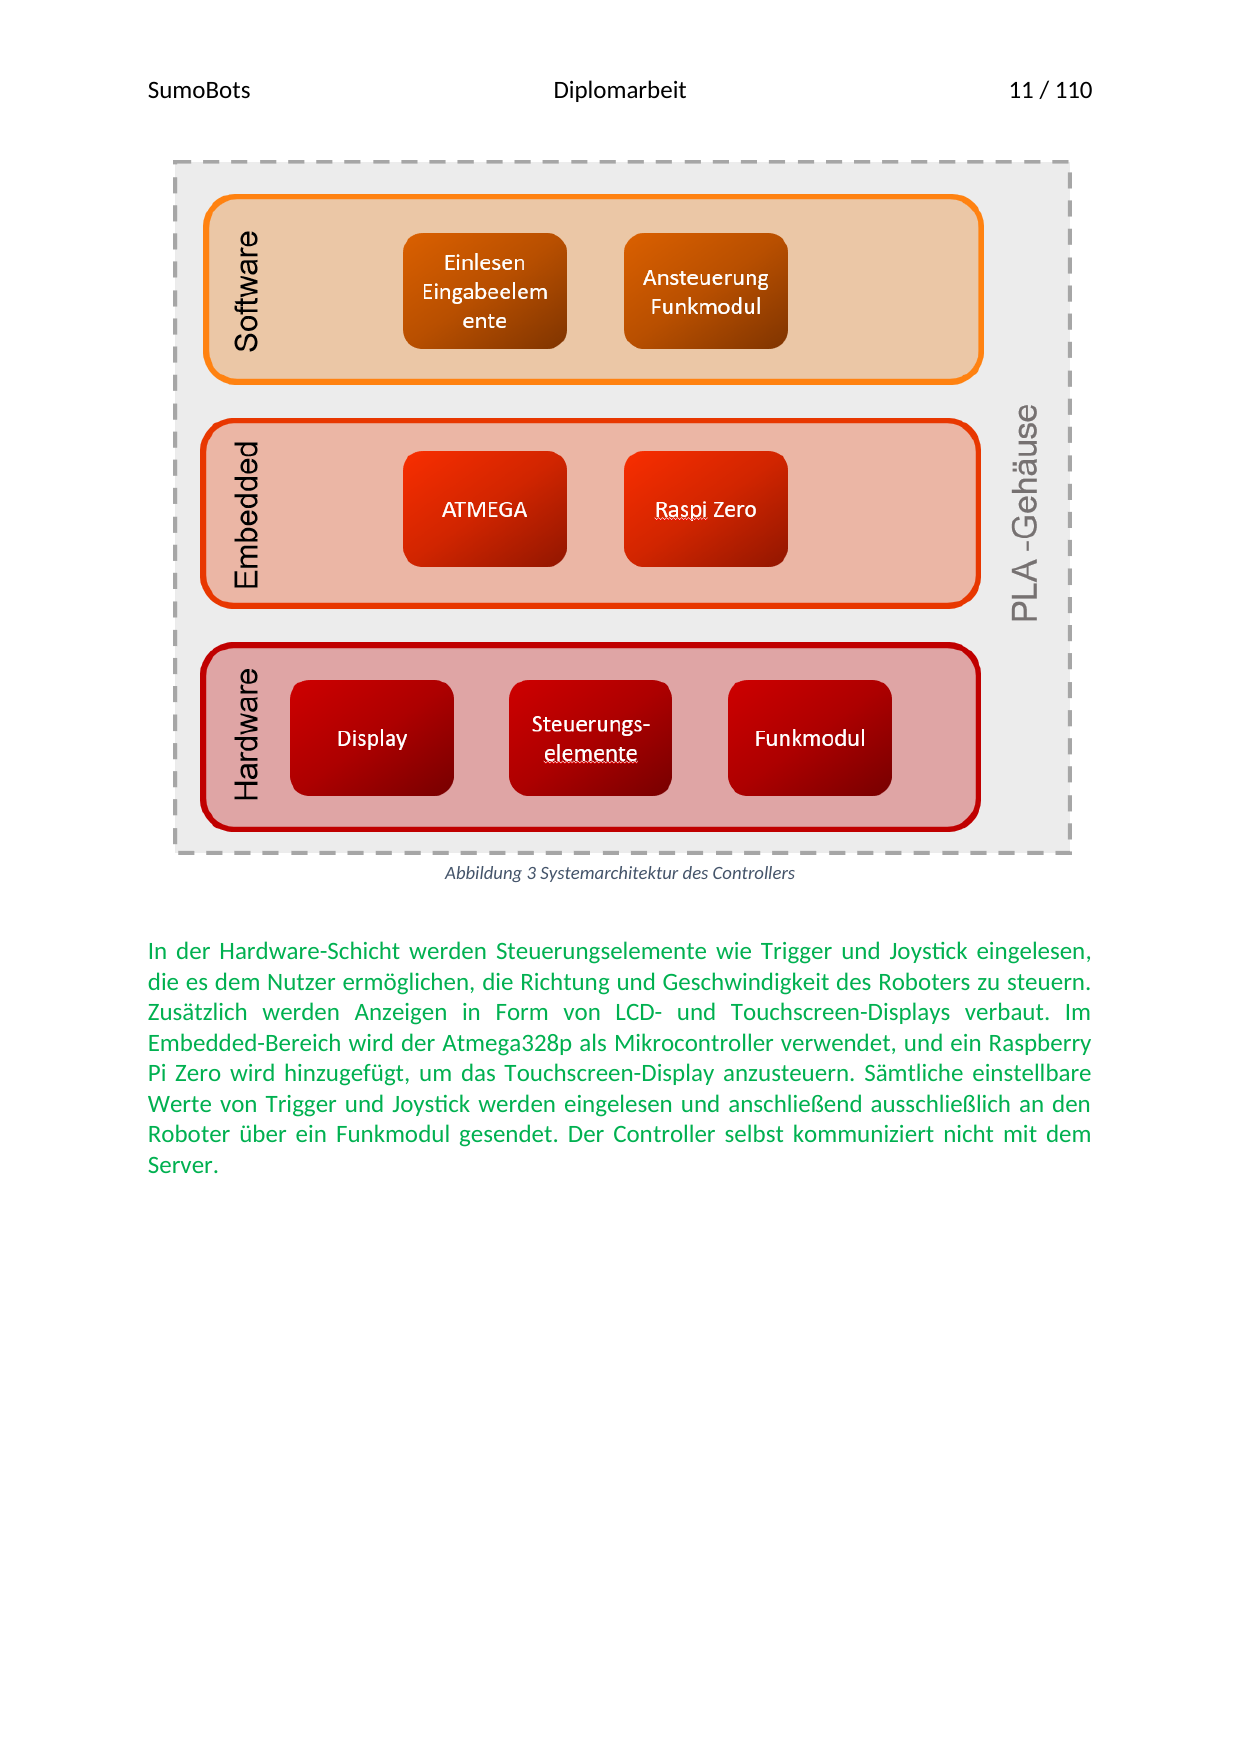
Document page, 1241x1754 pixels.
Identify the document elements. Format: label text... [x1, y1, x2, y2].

picture [147, 147, 1093, 861]
text In der Hardware-Schicht werden Steuerungselemente wie Trigger und Joystick eingelesen, die es dem Nutzer ermöglichen, die Richtung und Geschwindigkeit des Roboters zu steuern. Zusätzlich werden Anzeigen in Form von LCD- und Touchscreen-Displays verbaut. Im Embedded-Bereich wird der Atmega328p als Mikrocontroller verwendet, und ein Raspberry Pi Zero wird hinzugefügt, um das Touchscreen-Display anzusteuern. Sämtliche einstellbare Werte von Trigger und Joystick werden eingelesen und anschließend ausschließlich an den Roboter über ein Funkmodul gesendet. Der Controller selbst kommuniziert nicht mit dem Server. [148, 935, 1093, 1179]
text Abbildung 3 Systemarchitektur des Controllers [148, 861, 1093, 884]
